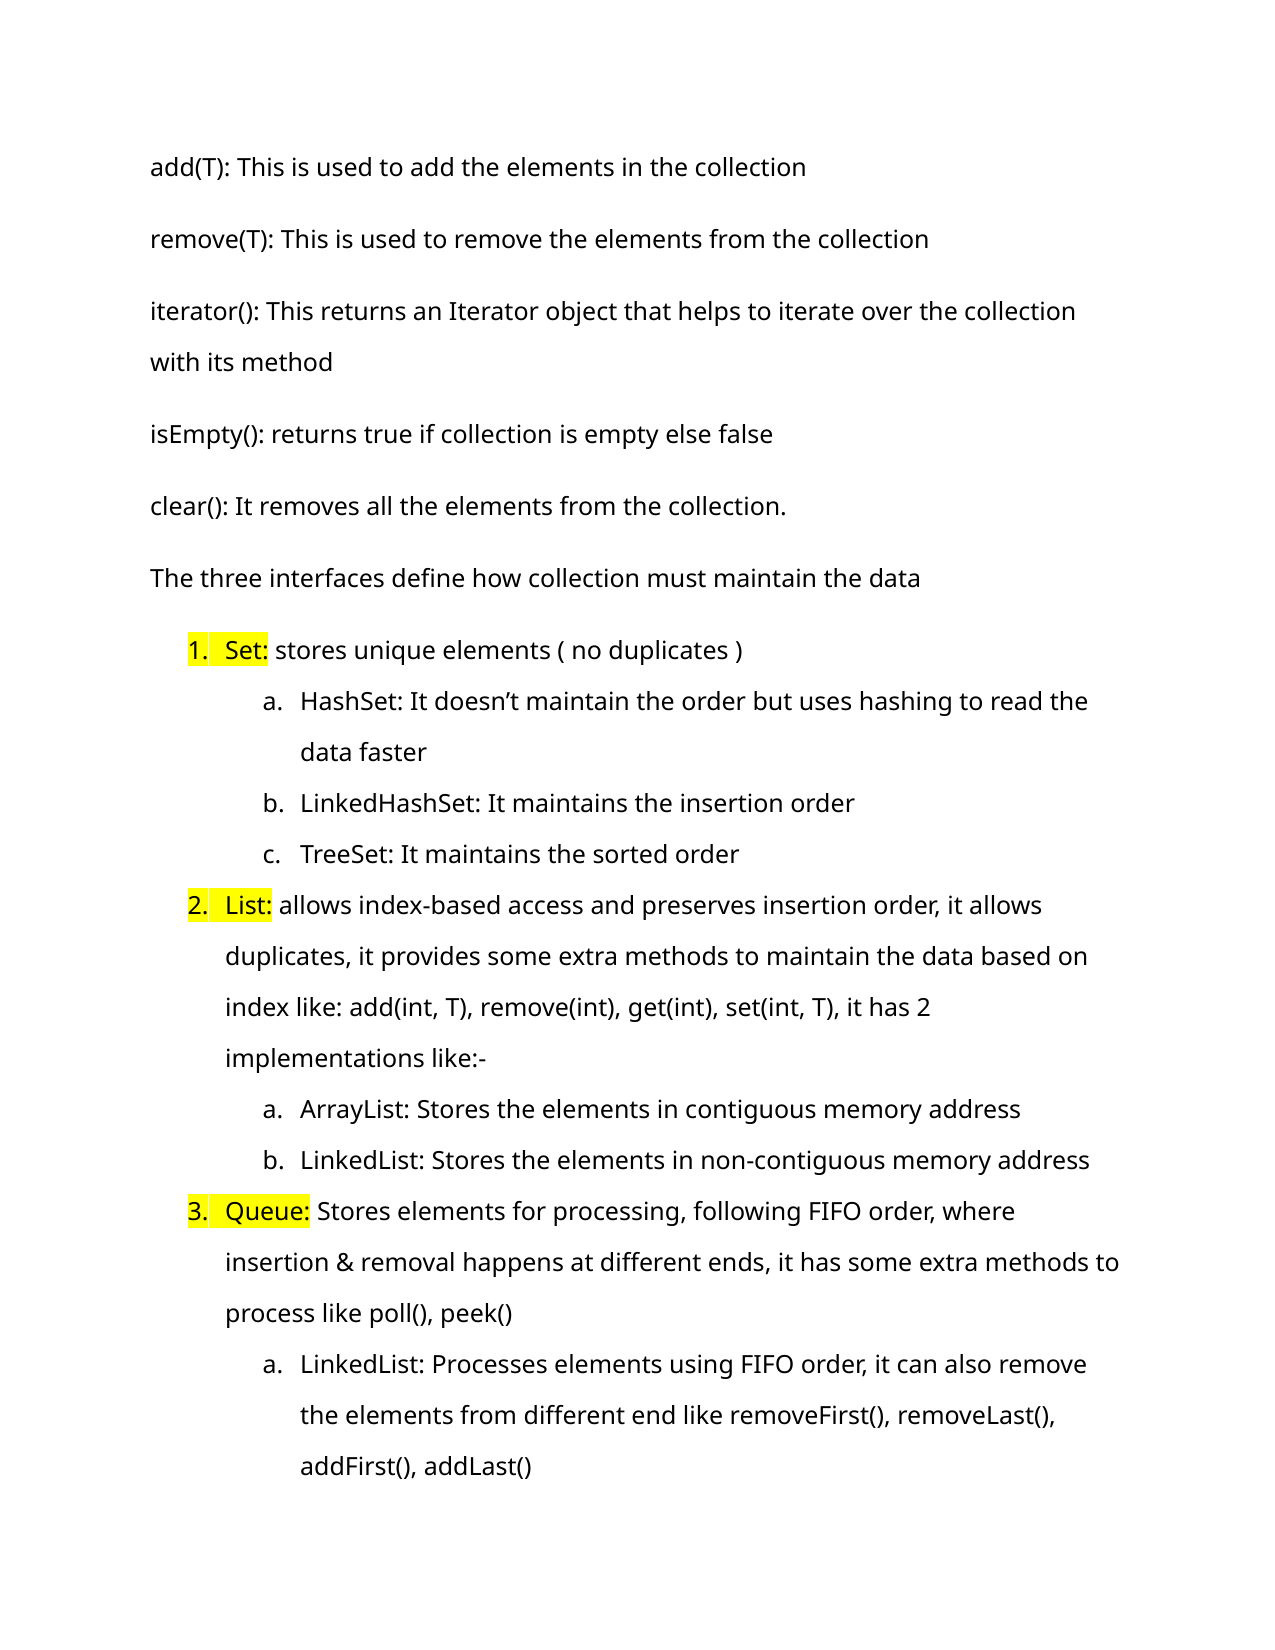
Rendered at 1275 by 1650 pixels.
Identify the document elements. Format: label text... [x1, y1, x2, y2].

list List: allows index-based access and preserves insertion order, it allows duplicates, it provides some extra methods to maintain the data based on index like: add(int, T), remove(int), get(int), set(int, T), it has 2 implementations like:- [187, 887, 1125, 1075]
list LinkedHashSet: It maintains the insertion order [262, 785, 1125, 819]
text isEmpty(): returns true if collection is empty else false [150, 417, 1125, 451]
text The three interfaces define how collection must maintain the data [150, 560, 1125, 594]
list Set: stores unique elements ( no duplicates ) [268, 632, 1125, 666]
text add(T): This is used to add the elements in the collection [150, 150, 1125, 184]
list Queue: Stores elements for processing, following FIFO order, where insertion & removal happens at different ends, it has some extra methods to process like poll(), peek() [187, 1194, 1125, 1330]
list ArrayList: Stores the elements in contiguous memory address [262, 1092, 1125, 1126]
text remove(T): This is used to remove the elements from the collection [150, 222, 1125, 256]
list TreeSet: It maintains the sorted order [262, 836, 1125, 871]
text clear(): It removes all the elements from the collection. [150, 488, 1125, 523]
list LinkedList: Stores the elements in non-contiguous memory address [262, 1143, 1125, 1177]
list LinkedList: Processes elements using FIFO order, it can also remove the elements from different end like removeFirst(), removeLast(), addFirst(), addLast() [262, 1347, 1125, 1483]
list HashSet: It doesn’t maintain the order but uses hashing to read the data faster [262, 683, 1125, 768]
text iterator(): This returns an Iterator object that helps to iterate over the collection with its method [150, 294, 1125, 379]
